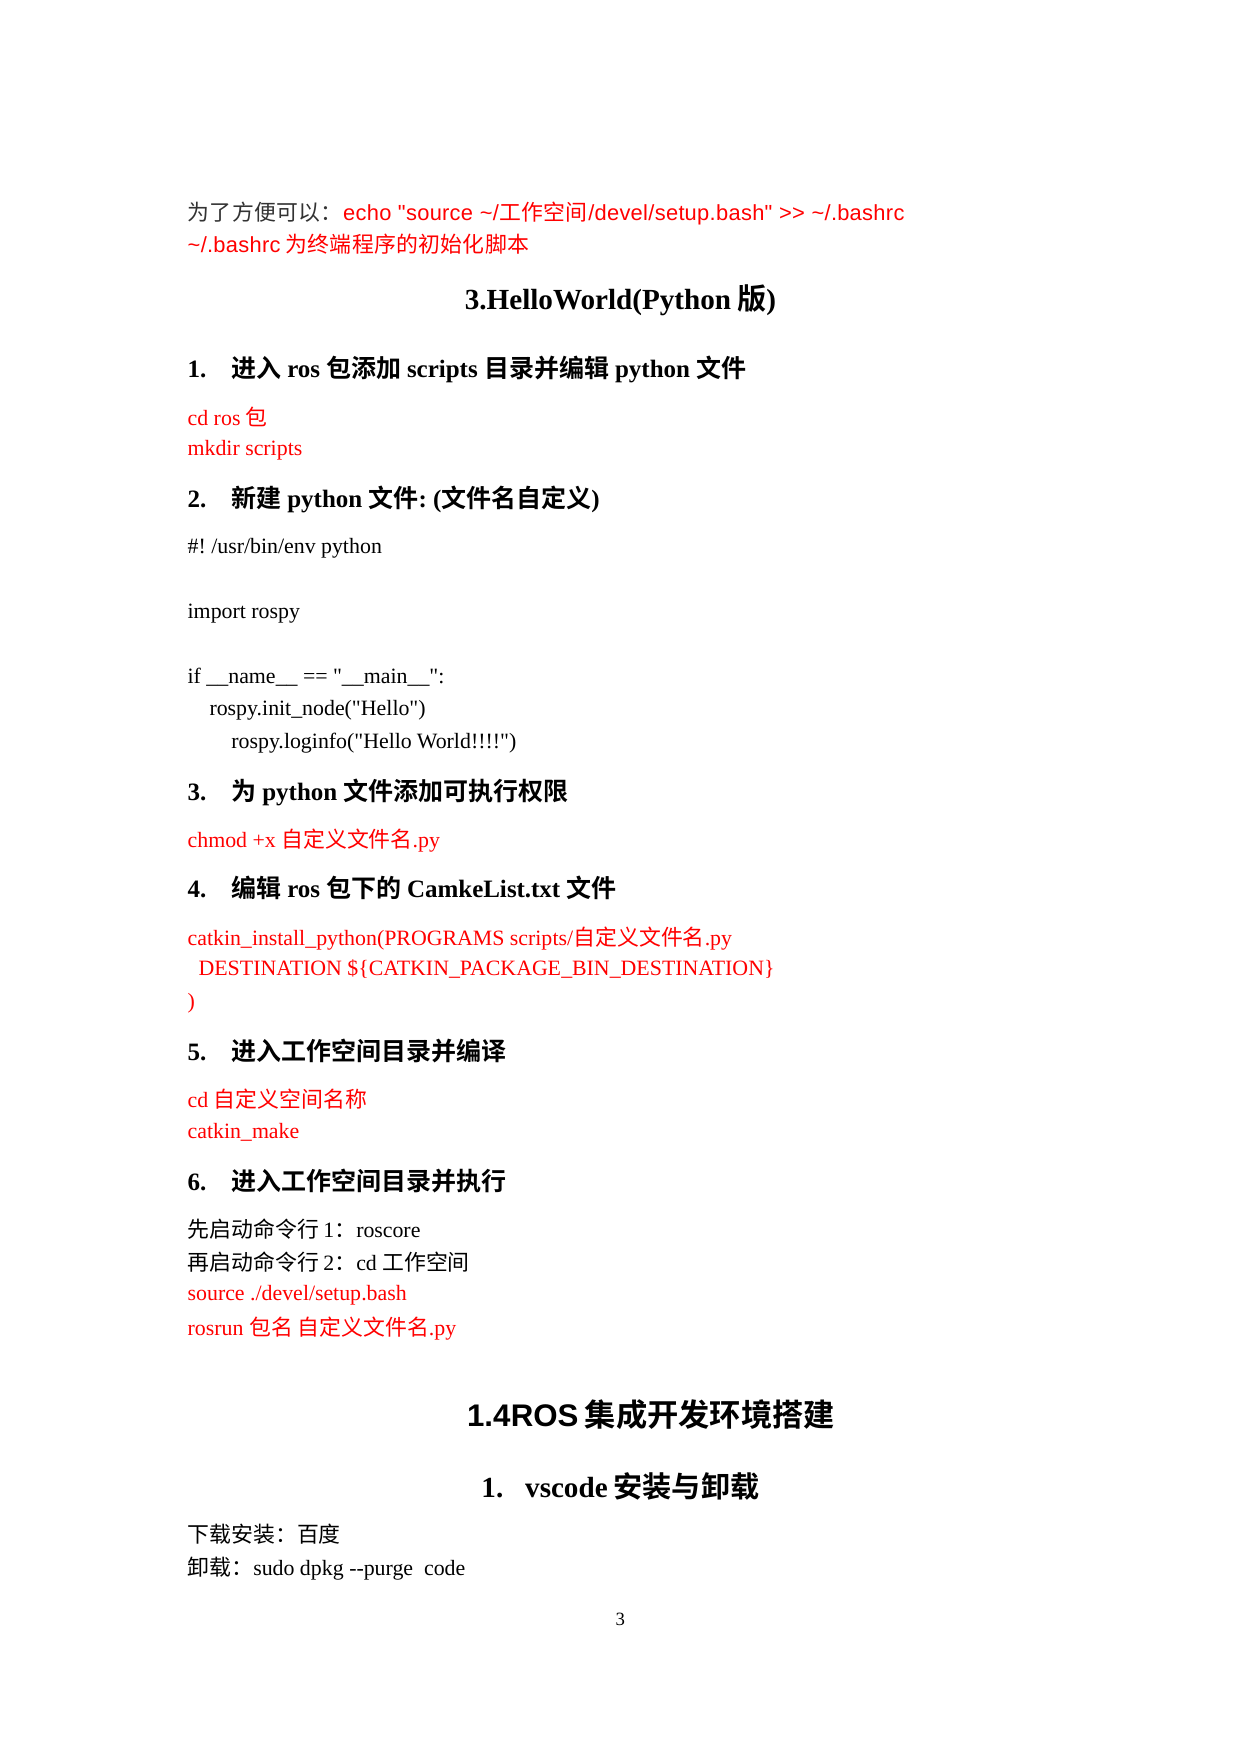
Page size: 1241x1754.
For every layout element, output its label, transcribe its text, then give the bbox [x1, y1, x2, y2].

text catkin_install_python(PROGRAMS scripts/自定义文件名.py [187, 919, 1053, 952]
subtitle 3.HelloWorld(Python版) [187, 276, 1053, 318]
list 为 python 文件添加可执行权限 [187, 757, 1053, 822]
text ) [187, 984, 1053, 1017]
list 进入 ros 包添加 scripts 目录并编辑 python 文件 [187, 334, 1053, 399]
list vscode安装与卸载 [187, 1452, 1053, 1517]
list 新建 python 文件: (文件名自定义) [187, 464, 1053, 529]
text rosrun 包名 自定义文件名.py [187, 1309, 1053, 1342]
text import rospy [187, 594, 1053, 627]
text 下载安装：百度 [187, 1517, 1053, 1549]
list 进入工作空间目录并执行 [187, 1147, 1053, 1212]
text #! /usr/bin/env python [187, 529, 1053, 562]
text mkdir scripts [187, 432, 1053, 464]
text source ./devel/setup.bash [187, 1277, 1053, 1309]
text cd 自定义空间名称 [187, 1082, 1053, 1114]
text cd ros包 [187, 399, 1053, 432]
text 先启动命令行1：roscore [187, 1212, 1053, 1244]
text rospy.init_node("Hello") [187, 692, 1053, 724]
text if __name__ == "__main__": [187, 659, 1053, 692]
text 再启动命令行2：cd 工作空间 [187, 1244, 1053, 1277]
list 进入工作空间目录并编译 [187, 1017, 1053, 1082]
text chmod +x 自定义文件名.py [187, 822, 1053, 854]
subtitle ROS集成开发环境搭建 [249, 1391, 1053, 1436]
text catkin_make [187, 1114, 1053, 1147]
text 为了方便可以：echo "source ~/工作空间/devel/setup.bash" >> ~/.bashrc [187, 194, 1053, 227]
text DESTINATION ${CATKIN_PACKAGE_BIN_DESTINATION} [187, 952, 1053, 984]
text ~/.bashrc为终端程序的初始化脚本 [187, 227, 1053, 259]
list 编辑 ros 包下的 CamkeList.txt 文件 [187, 854, 1053, 919]
text rospy.loginfo("Hello World!!!!") [187, 724, 1053, 757]
text 卸载：sudo dpkg --purge code [187, 1549, 1053, 1582]
